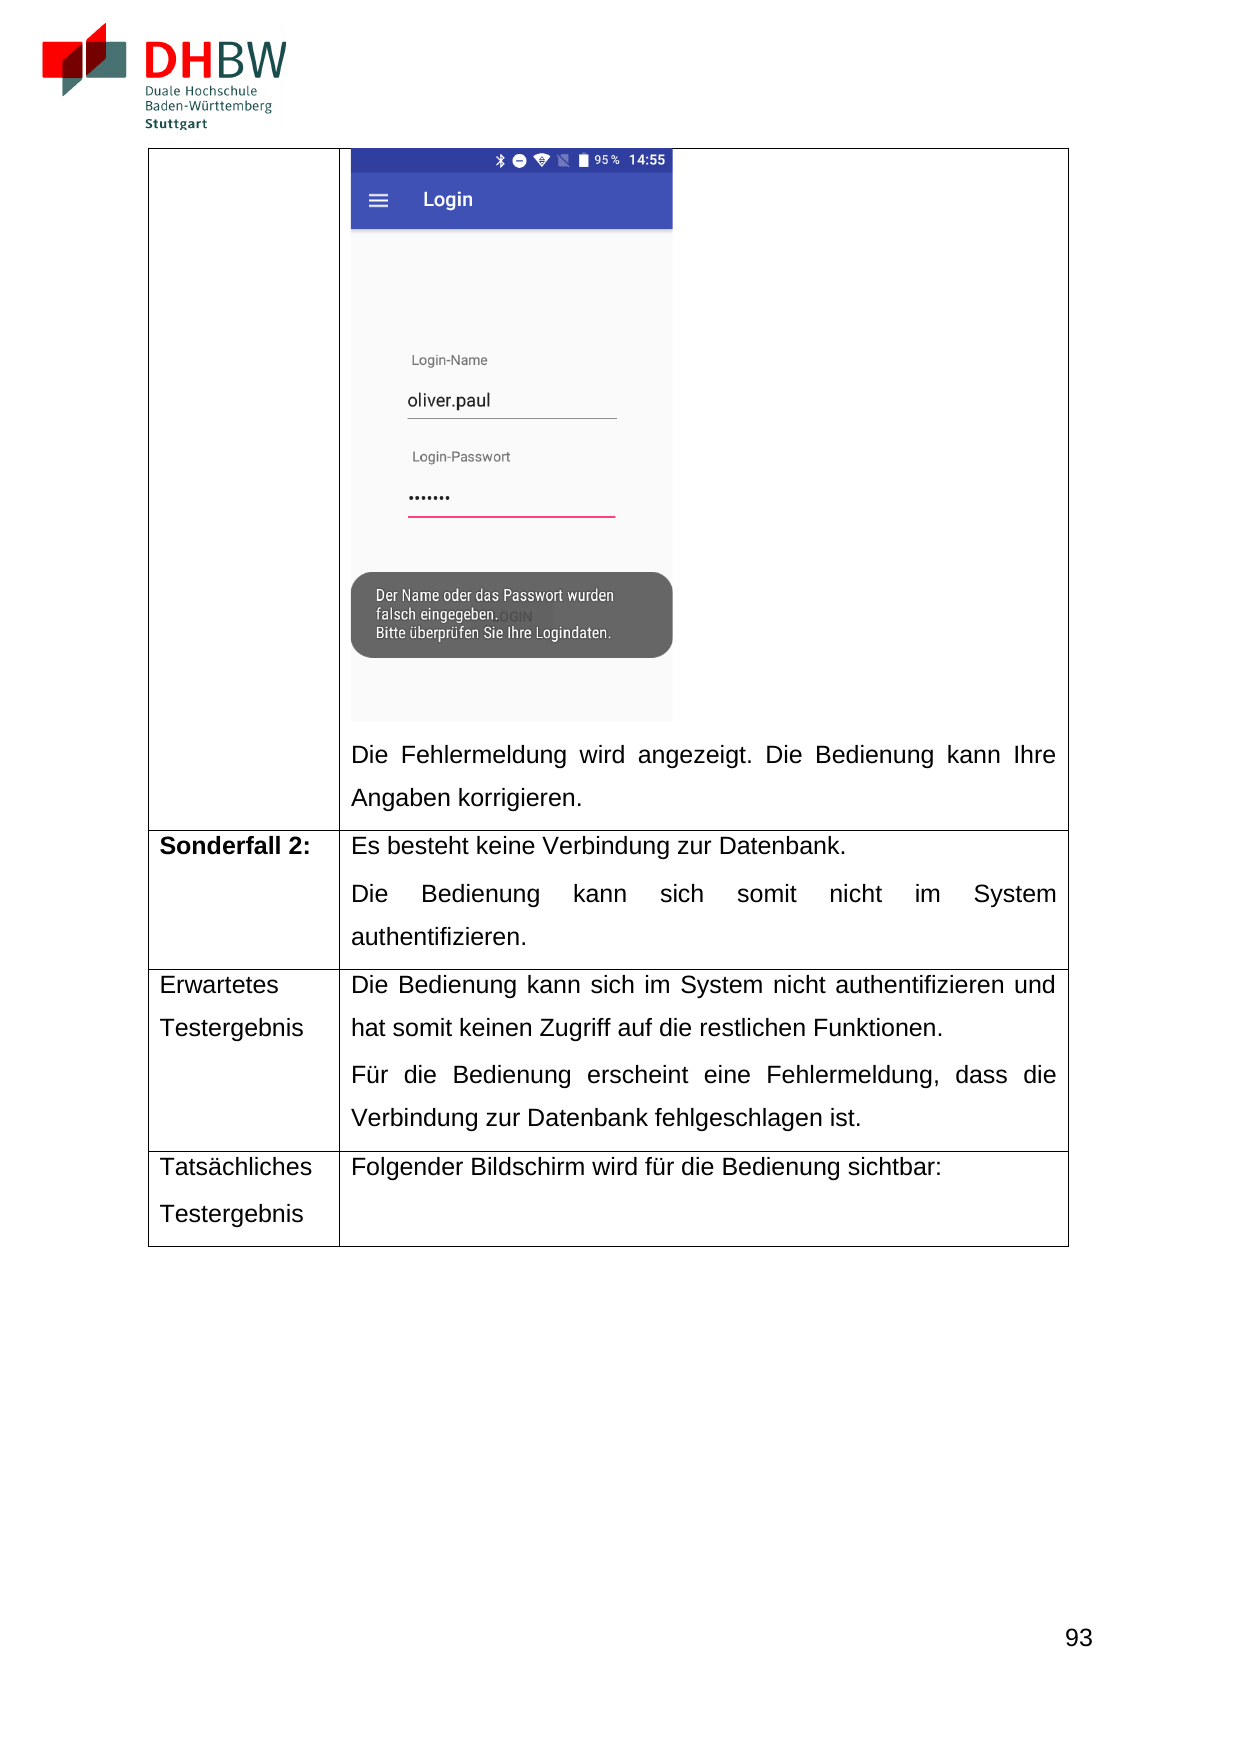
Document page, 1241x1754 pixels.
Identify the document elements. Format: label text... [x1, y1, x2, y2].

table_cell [340, 149, 1068, 830]
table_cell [149, 149, 339, 830]
picture [39, 20, 286, 130]
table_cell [340, 1152, 1068, 1246]
table_cell Die Bedienung kann sich im System nicht authentifizieren und hat somit keinen Zugriff auf die restlichen Funktionen. Für die Bedienung erscheint eine Fehlermeldung, dass die Verbindung zur Datenbank fehlgeschlagen ist. [340, 970, 1068, 1151]
table_cell Erwartetes Testergebnis [149, 970, 339, 1151]
table_cell Es besteht keine Verbindung zur Datenbank. Die Bedienung kann sich somit nicht im System authentifizieren. [340, 831, 1068, 969]
picture [350, 148, 673, 722]
table_cell Sonderfall 2: [149, 831, 339, 969]
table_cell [149, 1152, 339, 1246]
